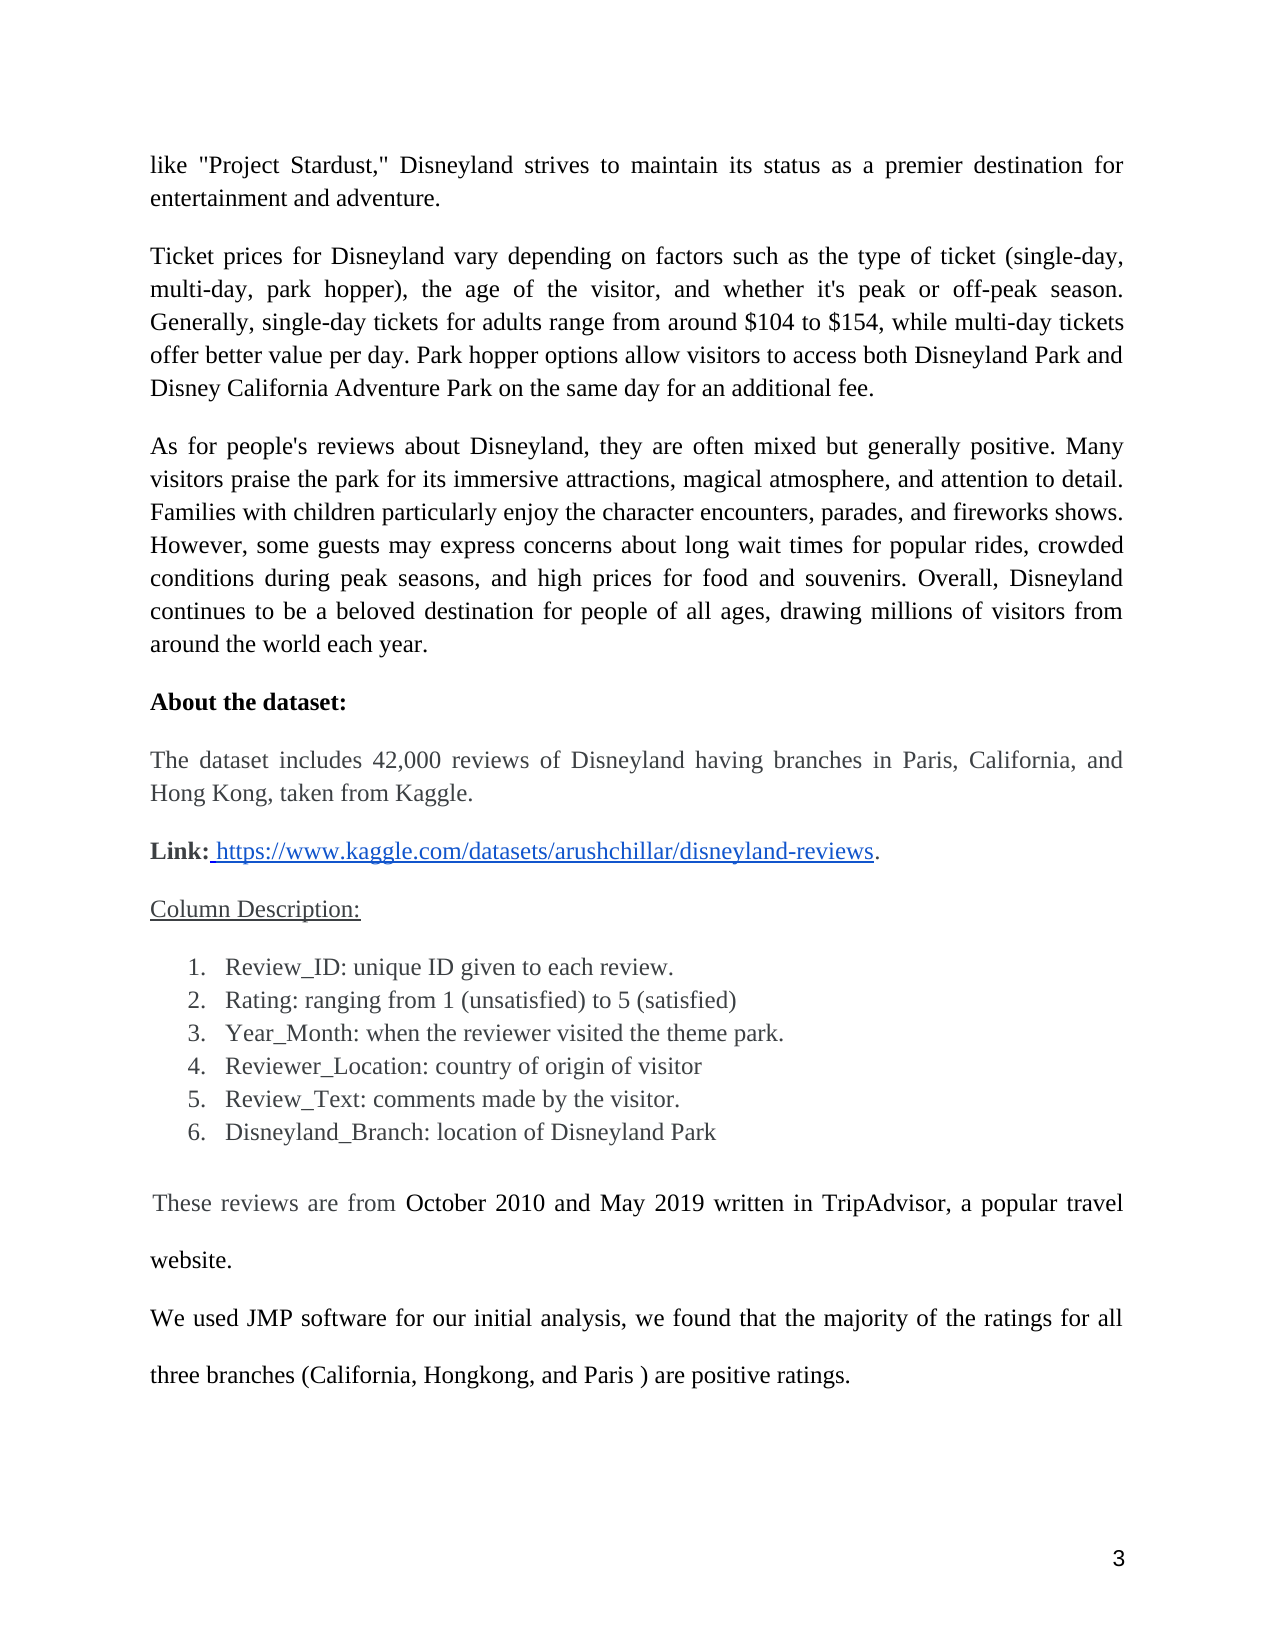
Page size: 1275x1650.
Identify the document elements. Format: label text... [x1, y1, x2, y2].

list Reviewer_Location: country of origin of visitor [187, 1051, 1125, 1080]
text Column Description: [150, 894, 1125, 923]
list Disneyland_Branch: location of Disneyland Park [187, 1117, 1125, 1146]
list Year_Month: when the reviewer visited the theme park. [187, 1018, 1125, 1047]
text The dataset includes 42,000 reviews of Disneyland having branches in Paris, California, and Hong Kong, taken from Kaggle. [150, 745, 1125, 807]
text About the dataset: [150, 687, 1125, 716]
text Link: https://www.kaggle.com/datasets/arushchillar/disneyland-reviews. [150, 836, 1125, 865]
text As for people's reviews about Disneyland, they are often mixed but generally positive. Many visitors praise the park for its immersive attractions, magical atmosphere, and attention to detail. Families with children particularly enjoy the character encounters, parades, and fireworks shows. However, some guests may express concerns about long wait times for popular rides, crowded conditions during peak seasons, and high prices for food and souvenirs. Overall, Disneyland continues to be a beloved destination for people of all ages, drawing millions of visitors from around the world each year. [150, 431, 1125, 658]
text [150, 150, 1125, 212]
text Ticket prices for Disneyland vary depending on factors such as the type of ticket (single-day, multi-day, park hopper), the age of the visitor, and whether it's peak or off-peak season. Generally, single-day tickets for adults range from around $104 to $154, while multi-day tickets offer better value per day. Park hopper options allow visitors to access both Disneyland Park and Disney California Adventure Park on the same day for an additional fee. [150, 241, 1125, 402]
list Rating: ranging from 1 (unsatisfied) to 5 (satisfied) [187, 985, 1125, 1014]
list Review_ID: unique ID given to each review. [187, 952, 1125, 981]
list Review_Text: comments made by the visitor. [187, 1084, 1125, 1113]
text These reviews are from October 2010 and May 2019 written in TripAdvisor, a popular travel website. We used JMP software for our initial analysis, we found that the majority of the ratings for all three branches (California, Hongkong, and Paris ) are positive ratings. [150, 1188, 1125, 1389]
